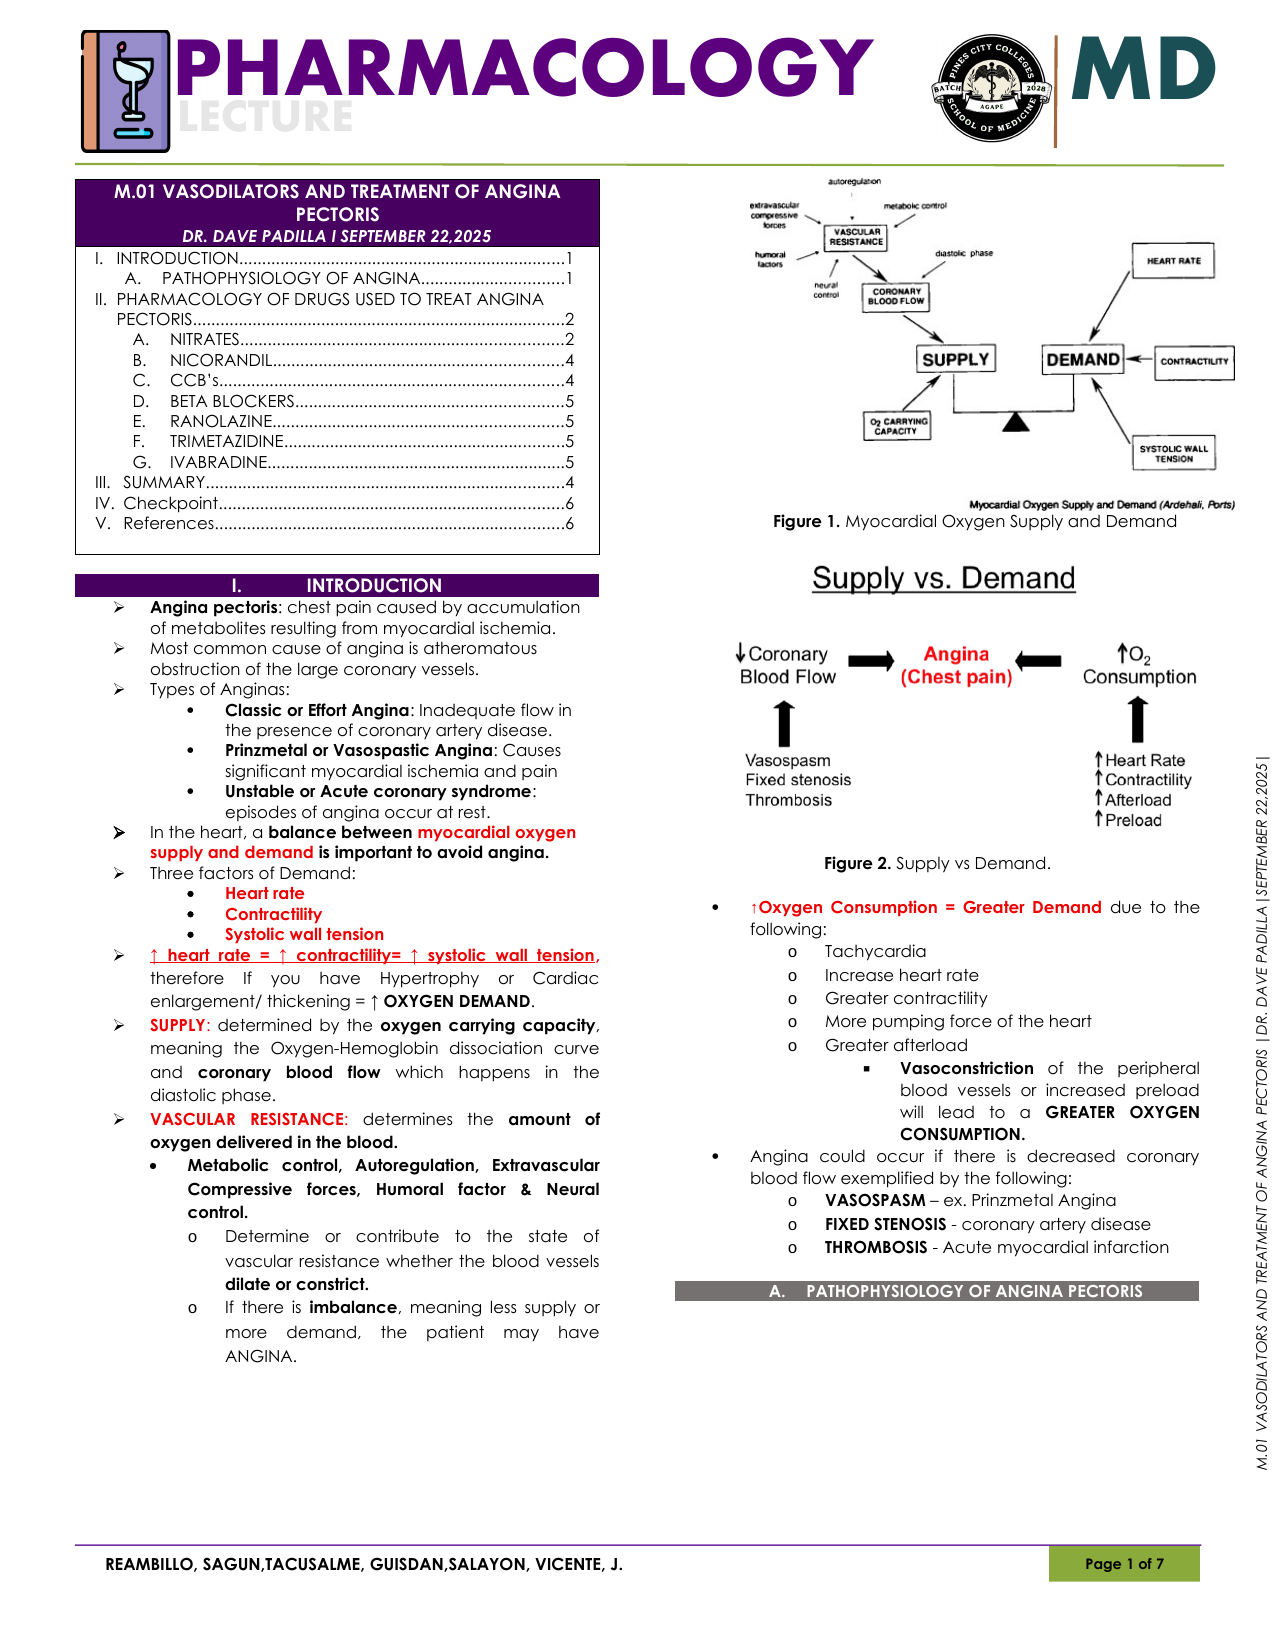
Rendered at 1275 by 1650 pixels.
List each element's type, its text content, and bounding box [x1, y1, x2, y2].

picture [750, 178, 1235, 511]
list THROMBOSIS - Acute myocardial infarction [787, 1237, 1200, 1258]
list Vasoconstriction of the peripheral blood vessels or increased preload will lead to a GREATER OXYGEN CONSUMPTION. [862, 1058, 1200, 1144]
list Determine or contribute to the state of vascular resistance whether the blood vessels dilate or constrict. [187, 1225, 600, 1294]
text Figure 1. Myocardial Oxygen Supply and Demand [750, 511, 1200, 531]
list Increase heart rate [787, 964, 1200, 986]
list VASCULAR RESISTANCE: determines the amount of oxygen delivered in the blood. [112, 1108, 600, 1152]
list Greater contractility [787, 988, 1200, 1009]
table_header INTRODUCTION [75, 574, 599, 597]
list Tachycardia [787, 941, 1200, 962]
list FIXED STENOSIS - coronary artery disease [787, 1213, 1200, 1235]
list Greater afterload [787, 1034, 1200, 1056]
list Contractility [187, 903, 600, 924]
list Angina pectoris: chest pain caused by accumulation of metabolites resulting from myocardial ischemia. [112, 597, 600, 638]
list Types of Anginas: [112, 679, 600, 699]
list Heart rate [187, 883, 600, 903]
list Angina could occur if there is decreased coronary blood flow exemplified by the following: [712, 1146, 1200, 1188]
list Systolic wall tension [187, 924, 600, 944]
table_header M.01 VASODILATORS AND TREATMENT OF ANGINA PECTORIS DR. DAVE PADILLA I SEPTEMBER 22,2025 [76, 180, 599, 246]
picture [71, 30, 180, 153]
table_header PATHOPHYSIOLOGY OF ANGINA PECTORIS [675, 1281, 1199, 1301]
list SUPPLY: determined by the oxygen carrying capacity, meaning the Oxygen-Hemoglobin dissociation curve and coronary blood flow which happens in the diastolic phase. [112, 1014, 600, 1105]
text Figure 2. Supply vs Demand. [675, 853, 1200, 873]
list VASOSPASM – ex. Prinzmetal Angina [787, 1190, 1200, 1212]
list In the heart, a balance between myocardial oxygen supply and demand is important to avoid angina. [112, 822, 600, 862]
list Prinzmetal or Vasospastic Angina: Causes significant myocardial ischemia and pain [187, 740, 600, 781]
picture [930, 33, 1054, 143]
list Metabolic control, Autoregulation, Extravascular Compressive forces, Humoral factor & Neural control. [150, 1155, 600, 1222]
picture [727, 555, 1200, 833]
list ↑ heart rate = ↑ contractility= ↑ systolic wall tension, therefore If you have Hypertrophy or Cardiac enlargement/ thickening = ↑ OXYGEN DEMAND. [112, 944, 600, 1011]
list Classic or Effort Angina: Inadequate flow in the presence of coronary artery disease. [187, 699, 600, 740]
list Unstable or Acute coronary syndrome: episodes of angina occur at rest. [187, 781, 600, 822]
list Most common cause of angina is atheromatous obstruction of the large coronary vessels. [112, 638, 600, 679]
list ↑Oxygen Consumption = Greater Demand due to the following: [712, 897, 1200, 939]
table_cell INTRODUCTION 1 PATHOPHYSIOLOGY OF ANGINA 1 PHARMACOLOGY OF DRUGS USED TO TREAT ANGINA PECTORIS 2 NITRATES 2 NICORANDIL 4 CCB’s 4 BETA BLOCKERS 5 RANOLAZINE 5 TRIMETAZIDINE 5 IVABRADINE 5 SUMMARY 4 Checkpoint 6 References 6 [76, 247, 599, 553]
list More pumping force of the heart [787, 1011, 1200, 1033]
list If there is imbalance, meaning less supply or more demand, the patient may have ANGINA. [187, 1297, 600, 1366]
list Three factors of Demand: [112, 862, 600, 883]
